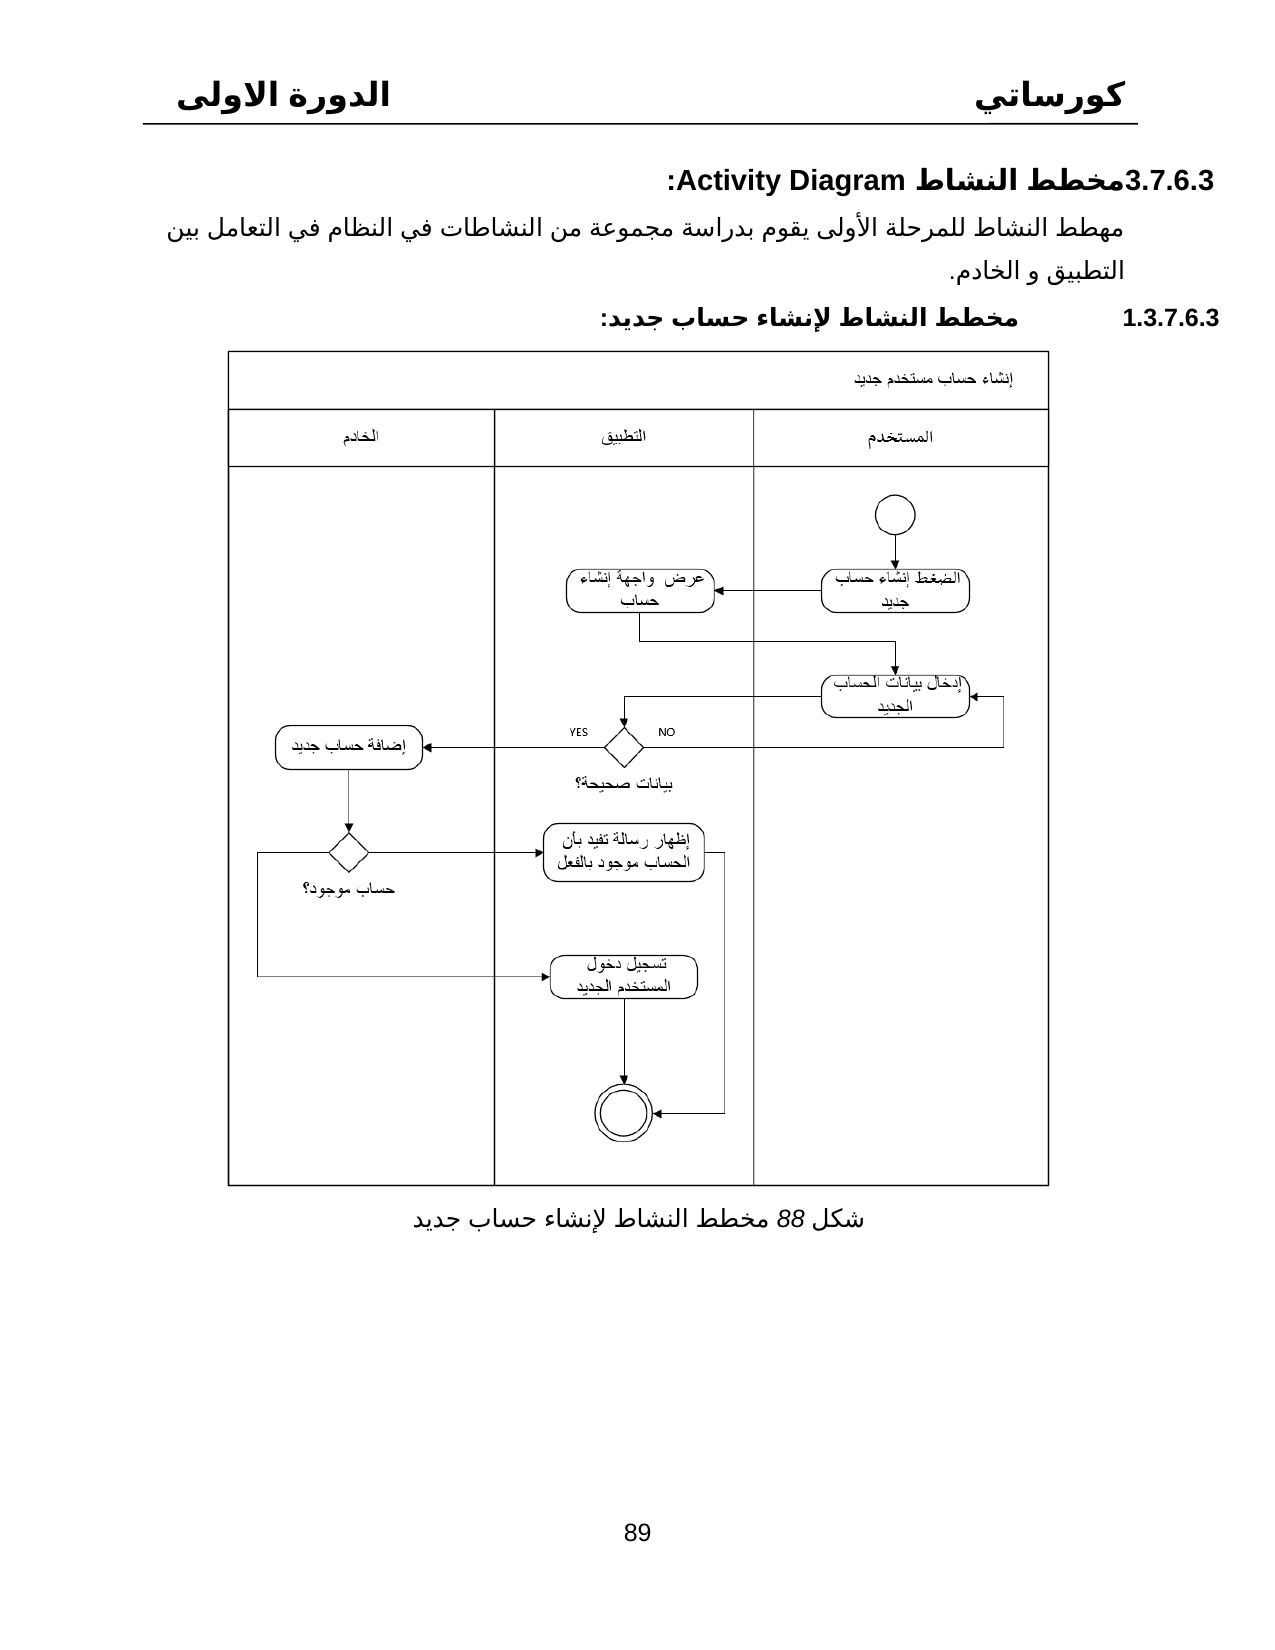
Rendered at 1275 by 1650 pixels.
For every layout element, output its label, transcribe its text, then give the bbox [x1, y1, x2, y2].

subtitle مخطط النشاط لإنشاء حساب جديد: [150, 303, 1122, 332]
text مهطط النشاط للمرحلة الأولى يقوم بدراسة مجموعة من النشاطات في النظام في التعامل بين التطبيق و الخادم. [150, 213, 1125, 285]
text شكل 88 مخطط النشاط لإنشاء حساب جديد [150, 1204, 1125, 1232]
subtitle مخطط النشاط Activity Diagram: [150, 162, 1125, 196]
picture [223, 346, 1052, 1190]
